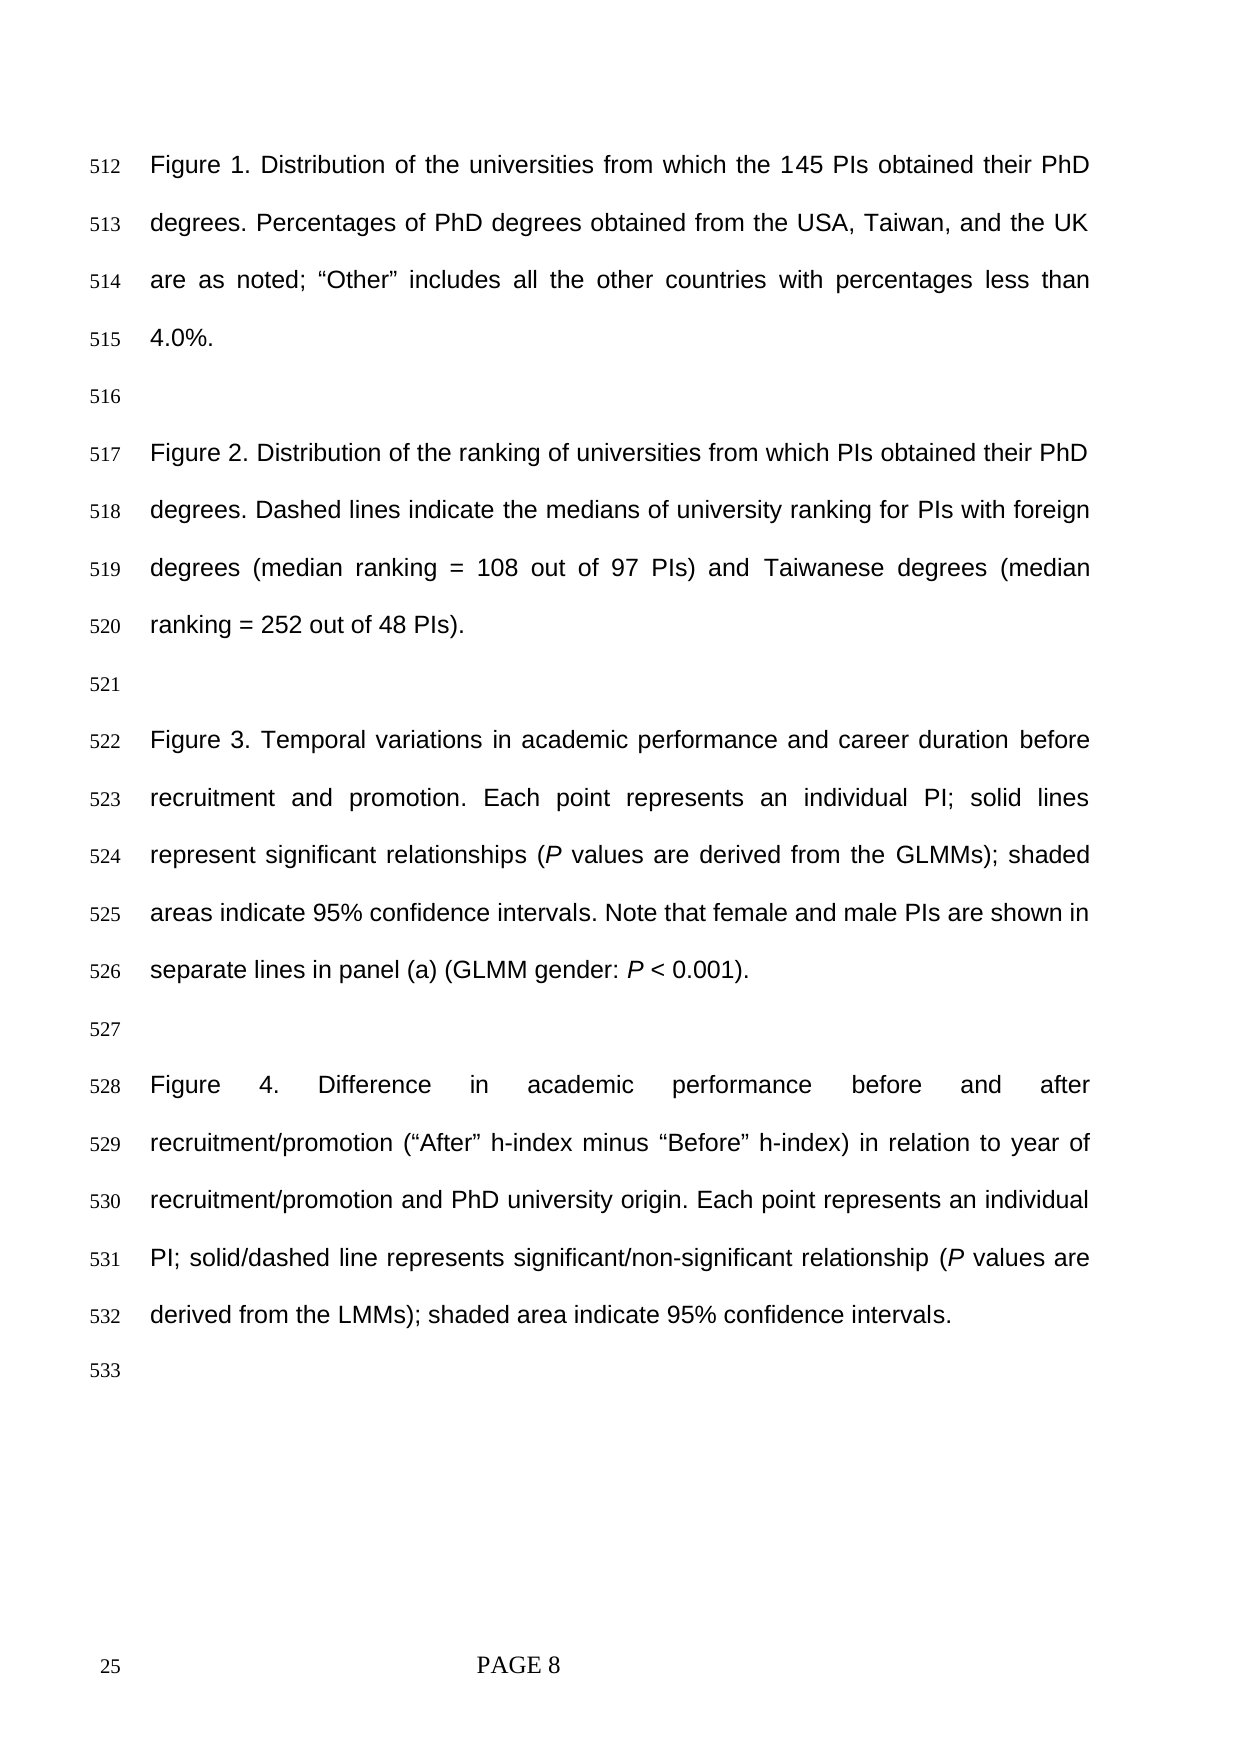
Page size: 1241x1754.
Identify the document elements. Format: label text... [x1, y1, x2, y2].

text Figure 1. Distribution of the universities from which the 145 PIs obtained their PhD degrees. Percentages of PhD degrees obtained from the USA, Taiwan, and the UK are as noted; “Other” includes all the other countries with percentages less than 4.0%. [150, 150, 1090, 351]
text Figure 3. Temporal variations in academic performance and career duration before recruitment and promotion. Each point represents an individual PI; solid lines represent significant relationships (P values are derived from the GLMMs); shaded areas indicate 95% confidence intervals. Note that female and male PIs are shown in separate lines in panel (a) (GLMM gender: P < 0.001). [150, 725, 1090, 984]
text Figure 4. Difference in academic performance before and after recruitment/promotion (“After” h-index minus “Before” h-index) in relation to year of recruitment/promotion and PhD university origin. Each point represents an individual PI; solid/dashed line represents significant/non-significant relationship (P values are derived from the LMMs); shaded area indicate 95% confidence intervals. [150, 1070, 1090, 1329]
text Figure 2. Distribution of the ranking of universities from which PIs obtained their PhD degrees. Dashed lines indicate the medians of university ranking for PIs with foreign degrees (median ranking = 108 out of 97 PIs) and Taiwanese degrees (median ranking = 252 out of 48 PIs). [150, 437, 1090, 639]
